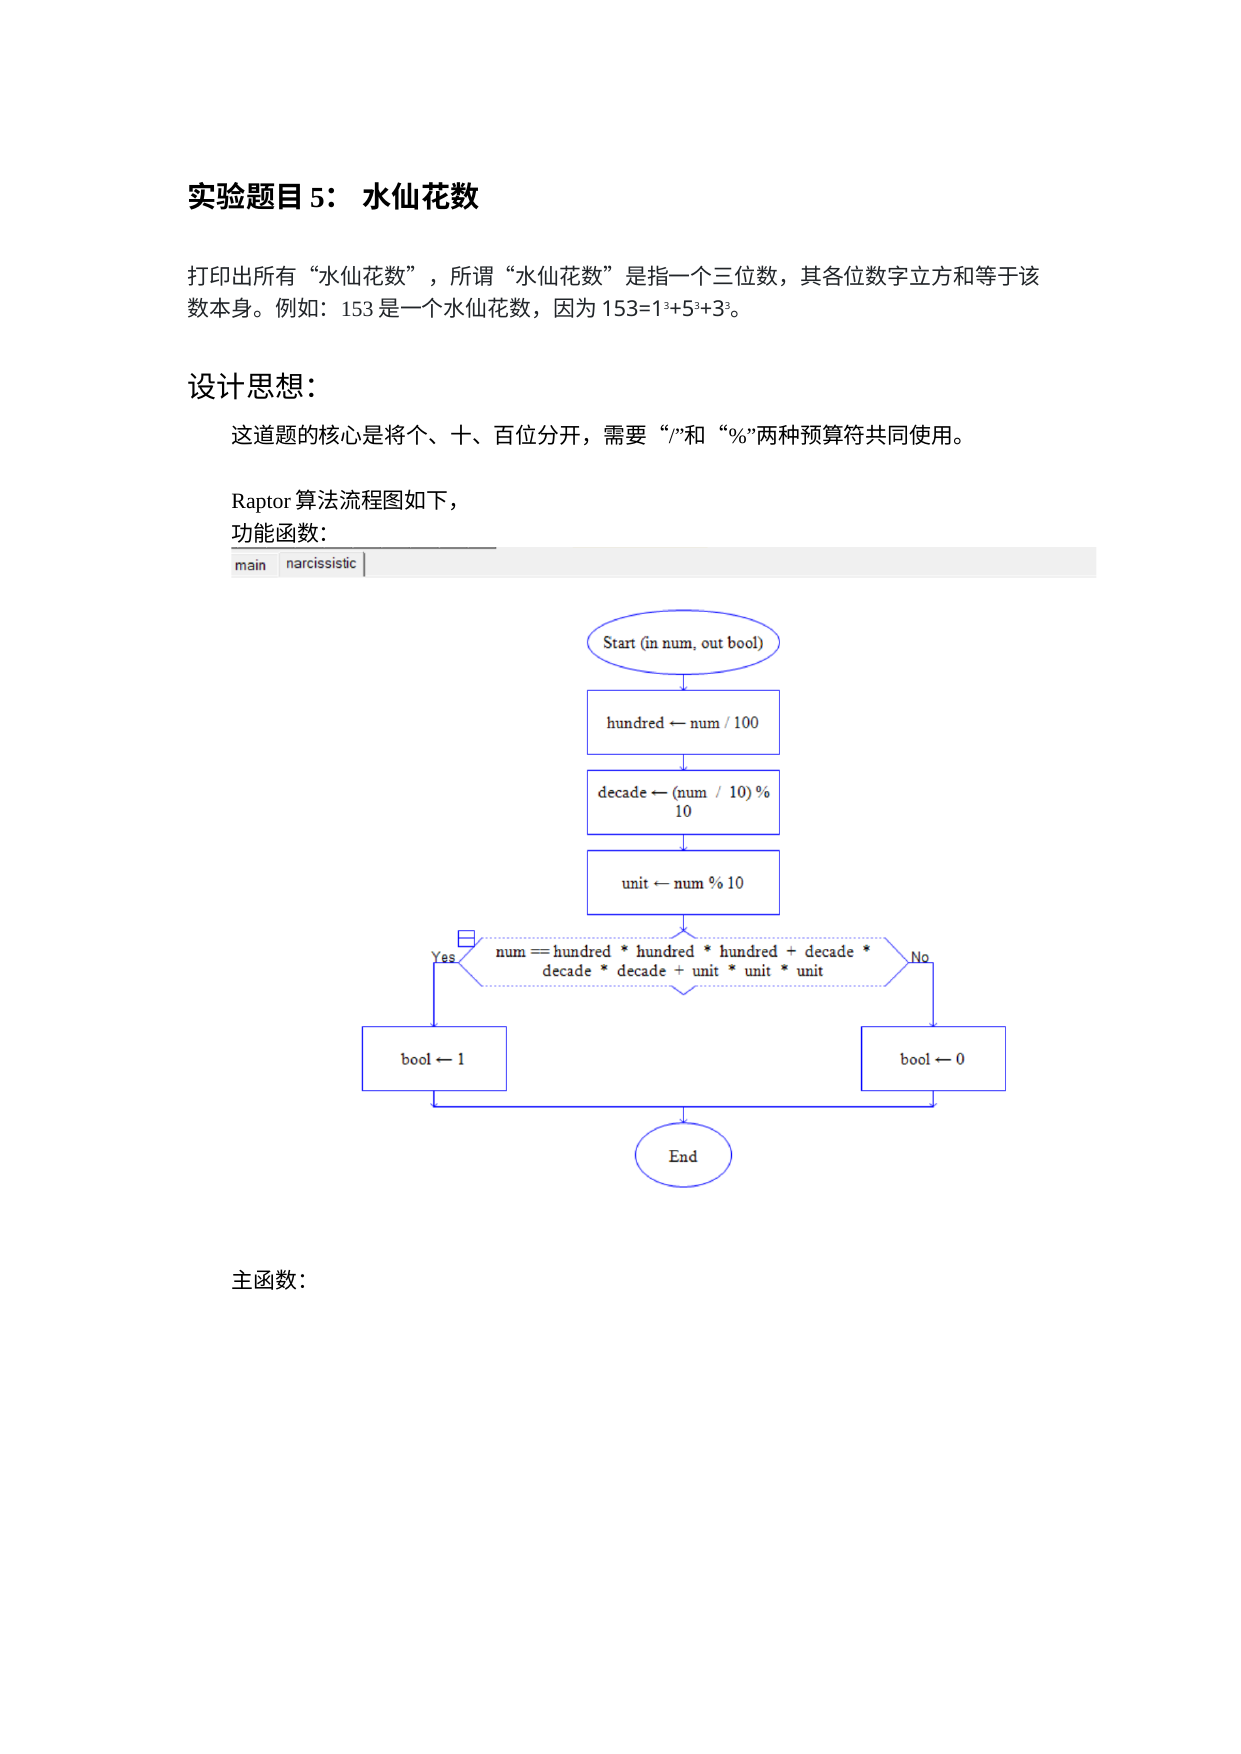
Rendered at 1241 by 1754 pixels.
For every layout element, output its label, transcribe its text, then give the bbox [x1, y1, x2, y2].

text 打印出所有“水仙花数”，所谓“水仙花数”是指一个三位数，其各位数字立方和等于该数本身。例如：153是一个水仙花数，因为153=13+53+33。 [187, 258, 1053, 323]
text 主函数： [187, 1263, 1053, 1295]
text 功能函数： [187, 515, 1053, 548]
text 这道题的核心是将个、十、百位分开，需要“/”和“%”两种预算符共同使用。 [187, 418, 1053, 450]
text 设计思想： [187, 353, 1053, 418]
text 实验题目5： 水仙花数 [187, 162, 1053, 227]
text Raptor算法流程图如下， [187, 483, 1053, 515]
picture [231, 547, 1097, 1202]
